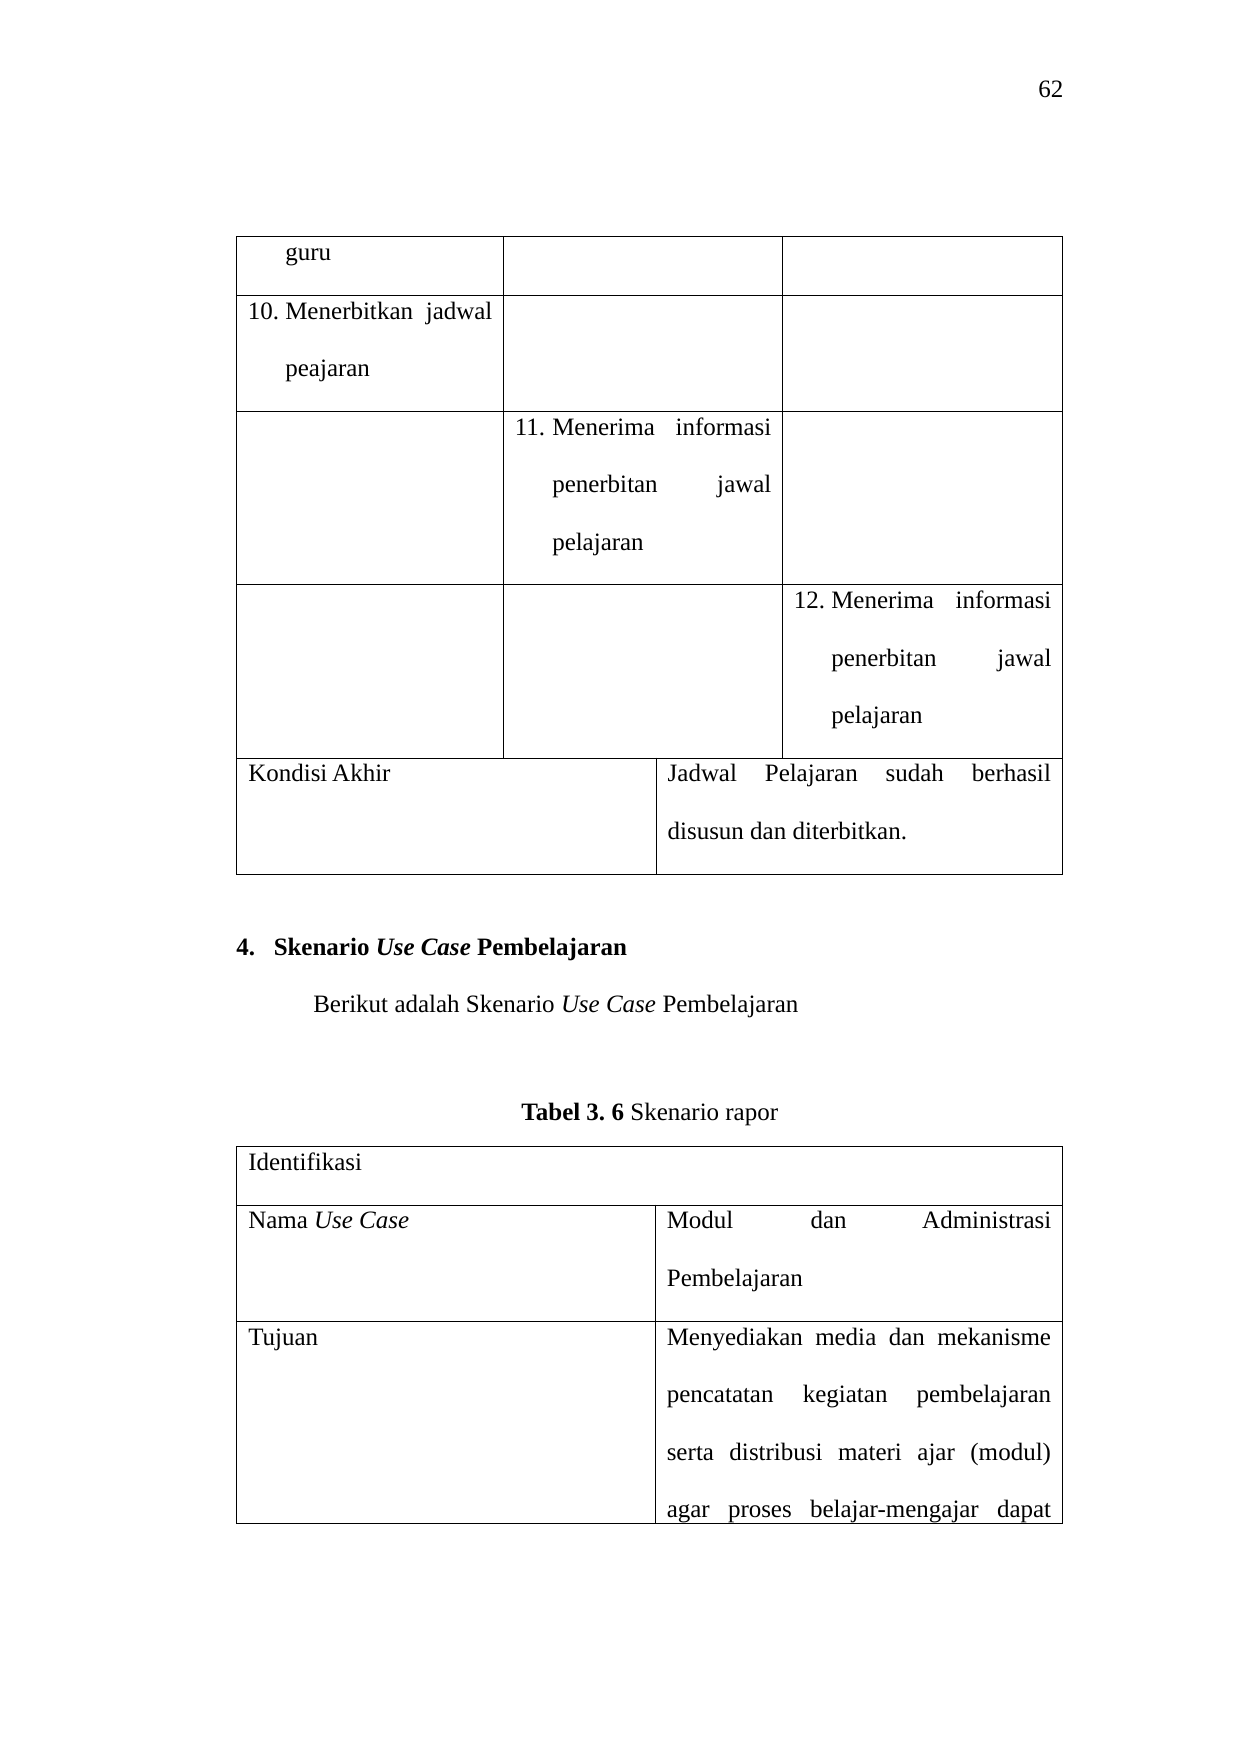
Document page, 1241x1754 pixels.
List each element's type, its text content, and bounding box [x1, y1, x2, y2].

table_cell Kondisi Akhir [237, 759, 656, 873]
table_cell [783, 412, 1062, 584]
table_header Identifikasi [237, 1147, 1062, 1204]
table_cell [504, 237, 782, 295]
table_cell Jadwal Pelajaran sudah berhasil disusun dan diterbitkan. [657, 759, 1062, 873]
table_cell [783, 296, 1062, 411]
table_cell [656, 1322, 1062, 1523]
table_cell Menerima informasi penerbitan jawal pelajaran [783, 585, 1062, 757]
table_cell [783, 237, 1062, 295]
table_cell Tujuan [237, 1322, 655, 1523]
text Berikut adalah Skenario Use Case Pembelajaran [236, 989, 1063, 1018]
list Skenario Use Case Pembelajaran [236, 932, 1063, 961]
text Tabel 3. 6 Skenario rapor [236, 1097, 1063, 1125]
table_cell Nama Use Case [237, 1206, 655, 1321]
table_cell [237, 585, 503, 757]
table_cell [504, 296, 782, 411]
table_cell Menerima informasi penerbitan jawal pelajaran [504, 412, 782, 584]
table_cell Menerbitkan jadwal peajaran [237, 296, 503, 411]
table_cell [237, 237, 503, 295]
table_cell [237, 412, 503, 584]
table_cell Modul dan Administrasi Pembelajaran [656, 1206, 1062, 1321]
table_cell [504, 585, 782, 757]
